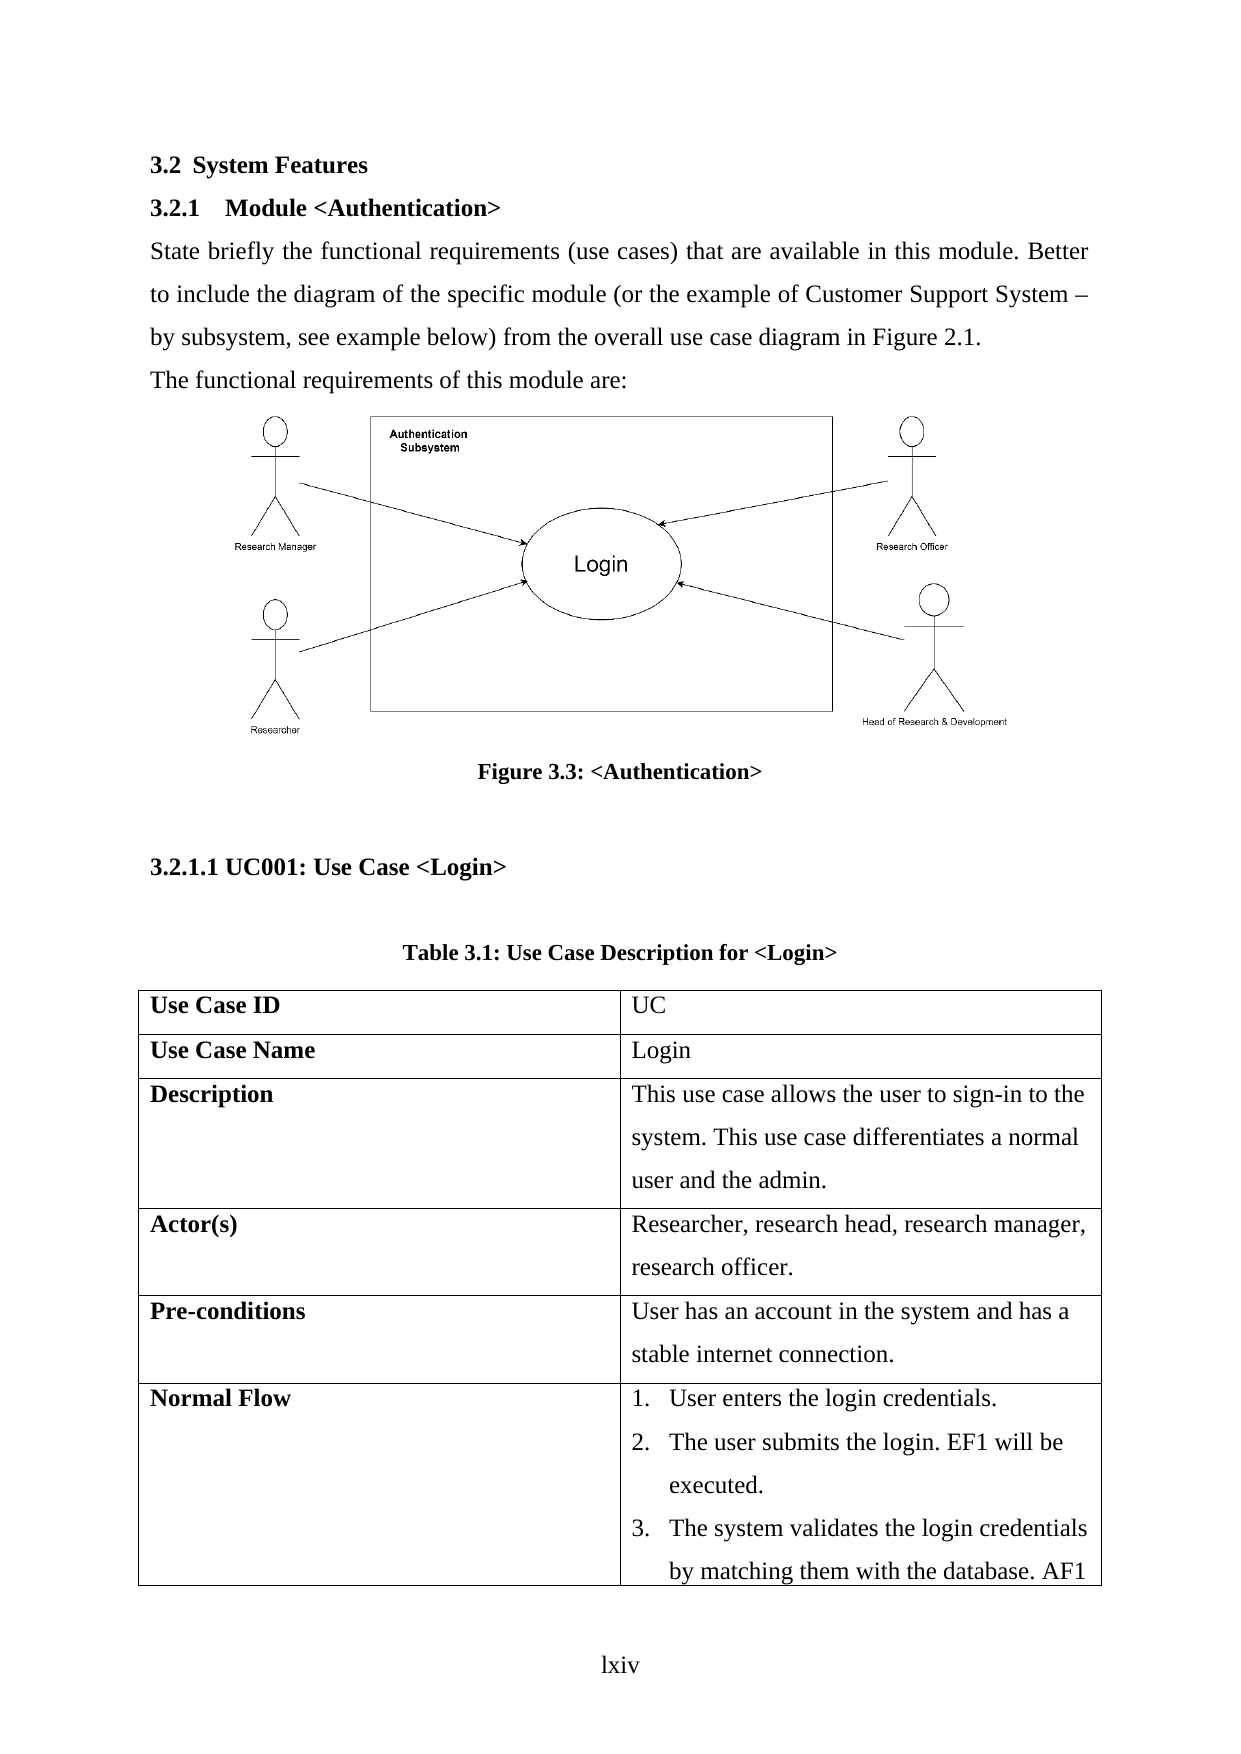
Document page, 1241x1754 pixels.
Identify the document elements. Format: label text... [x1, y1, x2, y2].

table_header Use Case ID [139, 991, 620, 1034]
table_cell Use Case Name [139, 1035, 620, 1078]
table_cell Actor(s) [139, 1209, 620, 1295]
table_cell Normal Flow [139, 1384, 620, 1585]
picture [227, 408, 1014, 744]
text State briefly the functional requirements (use cases) that are available in this module. Better to include the diagram of the specific module (or the example of Customer Support System – by subsystem, see example below) from the overall use case diagram in Figure 2.1. [150, 236, 1090, 351]
table_header UC [621, 991, 1101, 1034]
table_cell Description [139, 1079, 620, 1208]
table_cell This use case allows the user to sign-in to the system. This use case differentiates a normal user and the admin. [621, 1079, 1101, 1208]
table_cell User has an account in the system and has a stable internet connection. [621, 1296, 1101, 1382]
text The functional requirements of this module are: [150, 366, 1090, 394]
list System Features [150, 150, 1090, 179]
text Table 3.1: Use Case Description for <Login> [150, 938, 1090, 965]
table_cell Login [621, 1035, 1101, 1078]
table_cell Pre-conditions [139, 1296, 620, 1382]
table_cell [621, 1384, 1101, 1585]
list Module <Authentication> [150, 193, 1090, 222]
text Figure 3.3: <Authentication> [150, 758, 1090, 784]
table_cell Researcher, research head, research manager, research officer. [621, 1209, 1101, 1295]
list UC001: Use Case <Login> [150, 852, 1090, 881]
